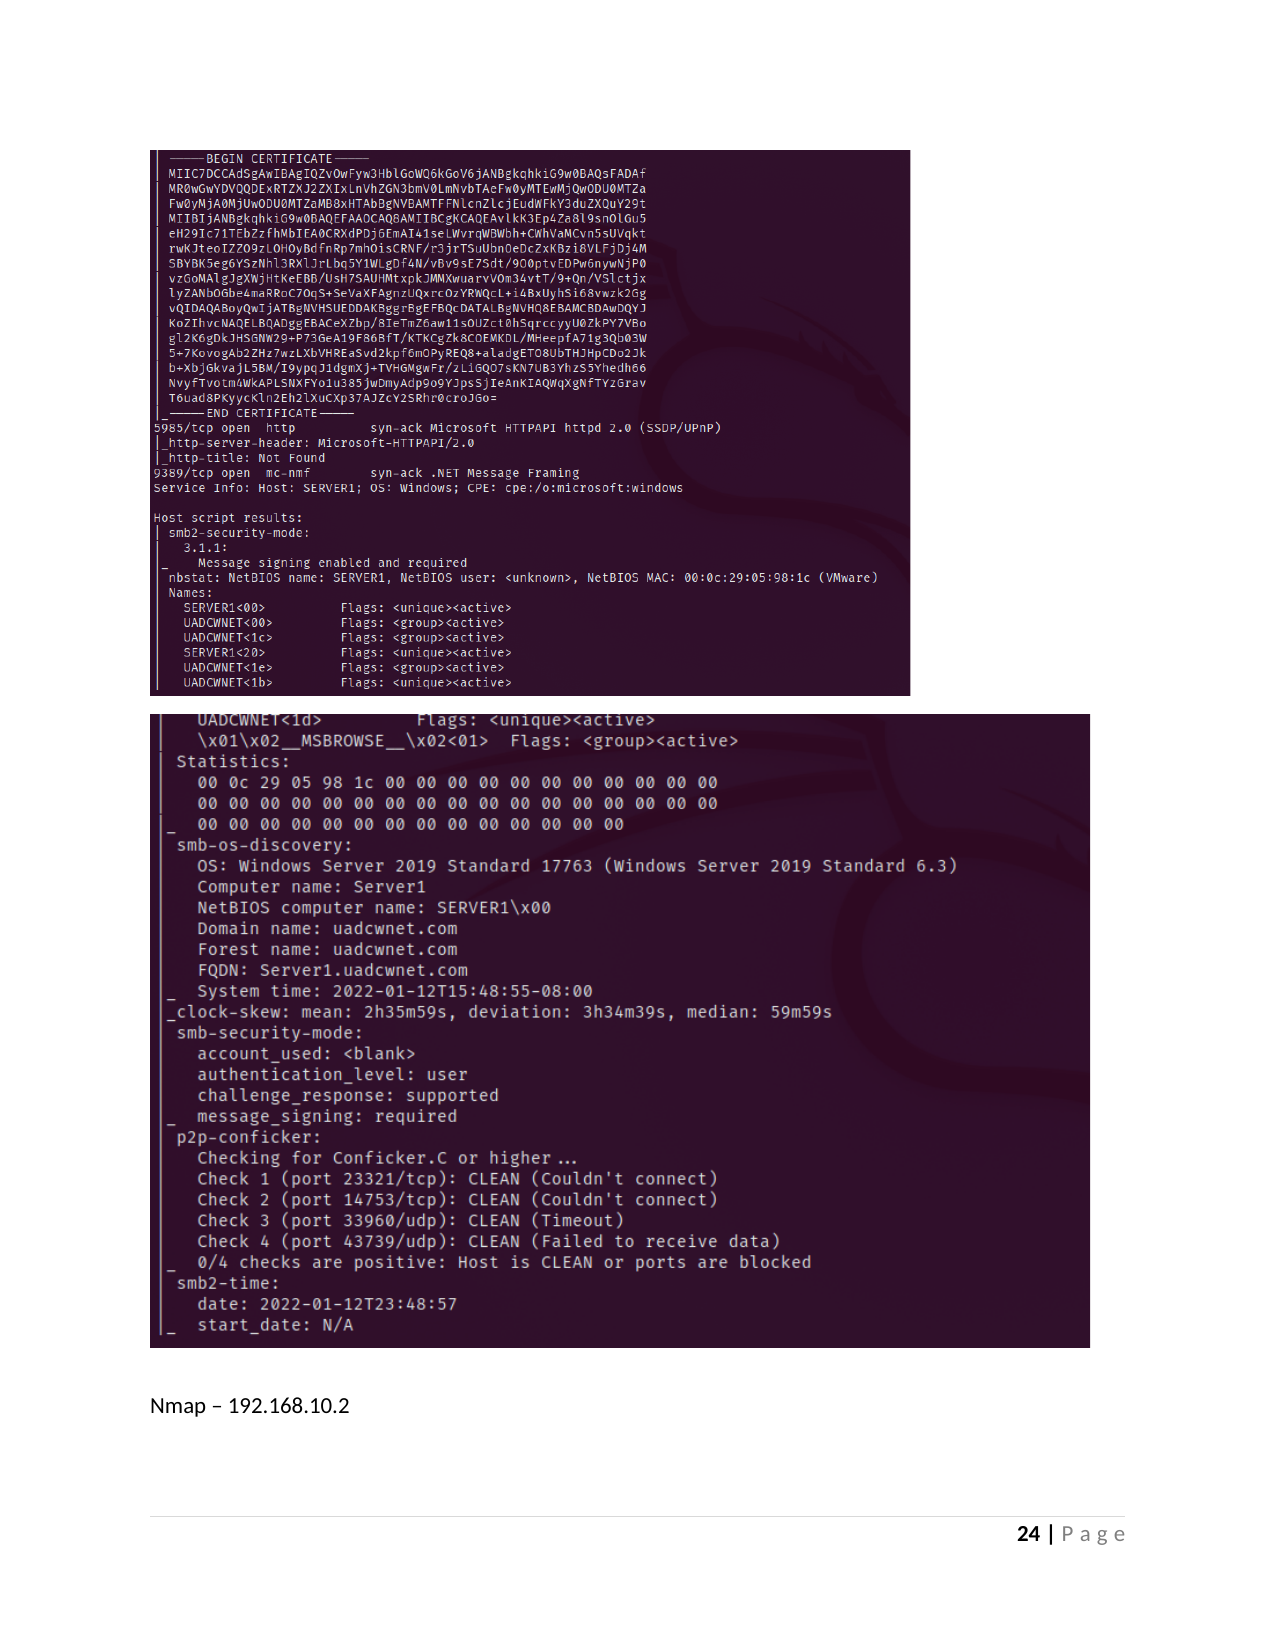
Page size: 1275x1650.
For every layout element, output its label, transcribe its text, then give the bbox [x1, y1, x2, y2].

picture [150, 150, 911, 696]
picture [150, 714, 1091, 1348]
text Nmap – 192.168.10.2 [150, 1392, 1125, 1420]
